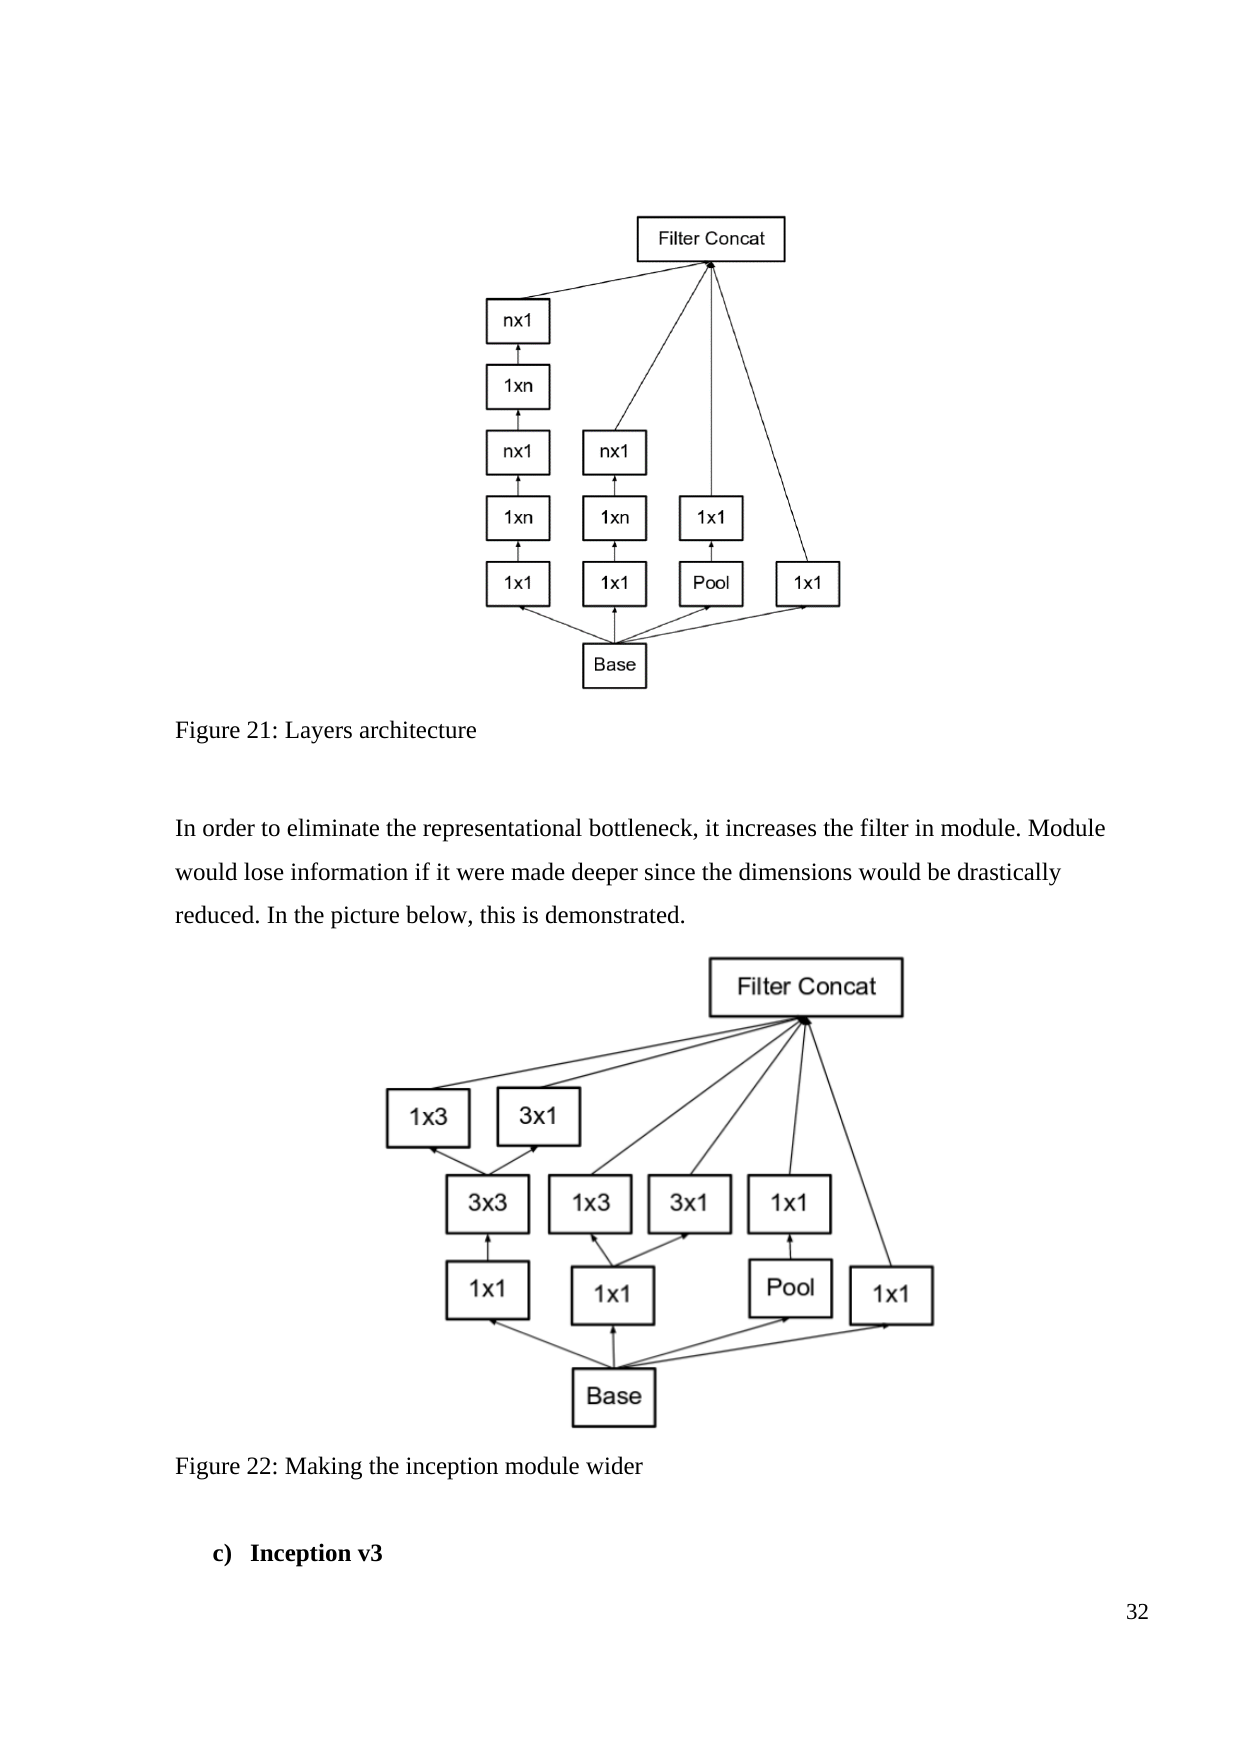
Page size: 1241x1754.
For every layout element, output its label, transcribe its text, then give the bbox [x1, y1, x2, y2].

list Inception v3 [212, 1538, 1148, 1566]
picture [349, 942, 974, 1439]
text In order to eliminate the representational bottleneck, it increases the filter in module. Module would lose information if it were made deeper since the dimensions would be drastically reduced. In the picture below, this is demonstrated. [175, 813, 1148, 928]
picture [450, 199, 873, 702]
text Figure 21: Layers architecture [175, 715, 1148, 743]
text Figure 22: Making the inception module wider [175, 1451, 1148, 1480]
